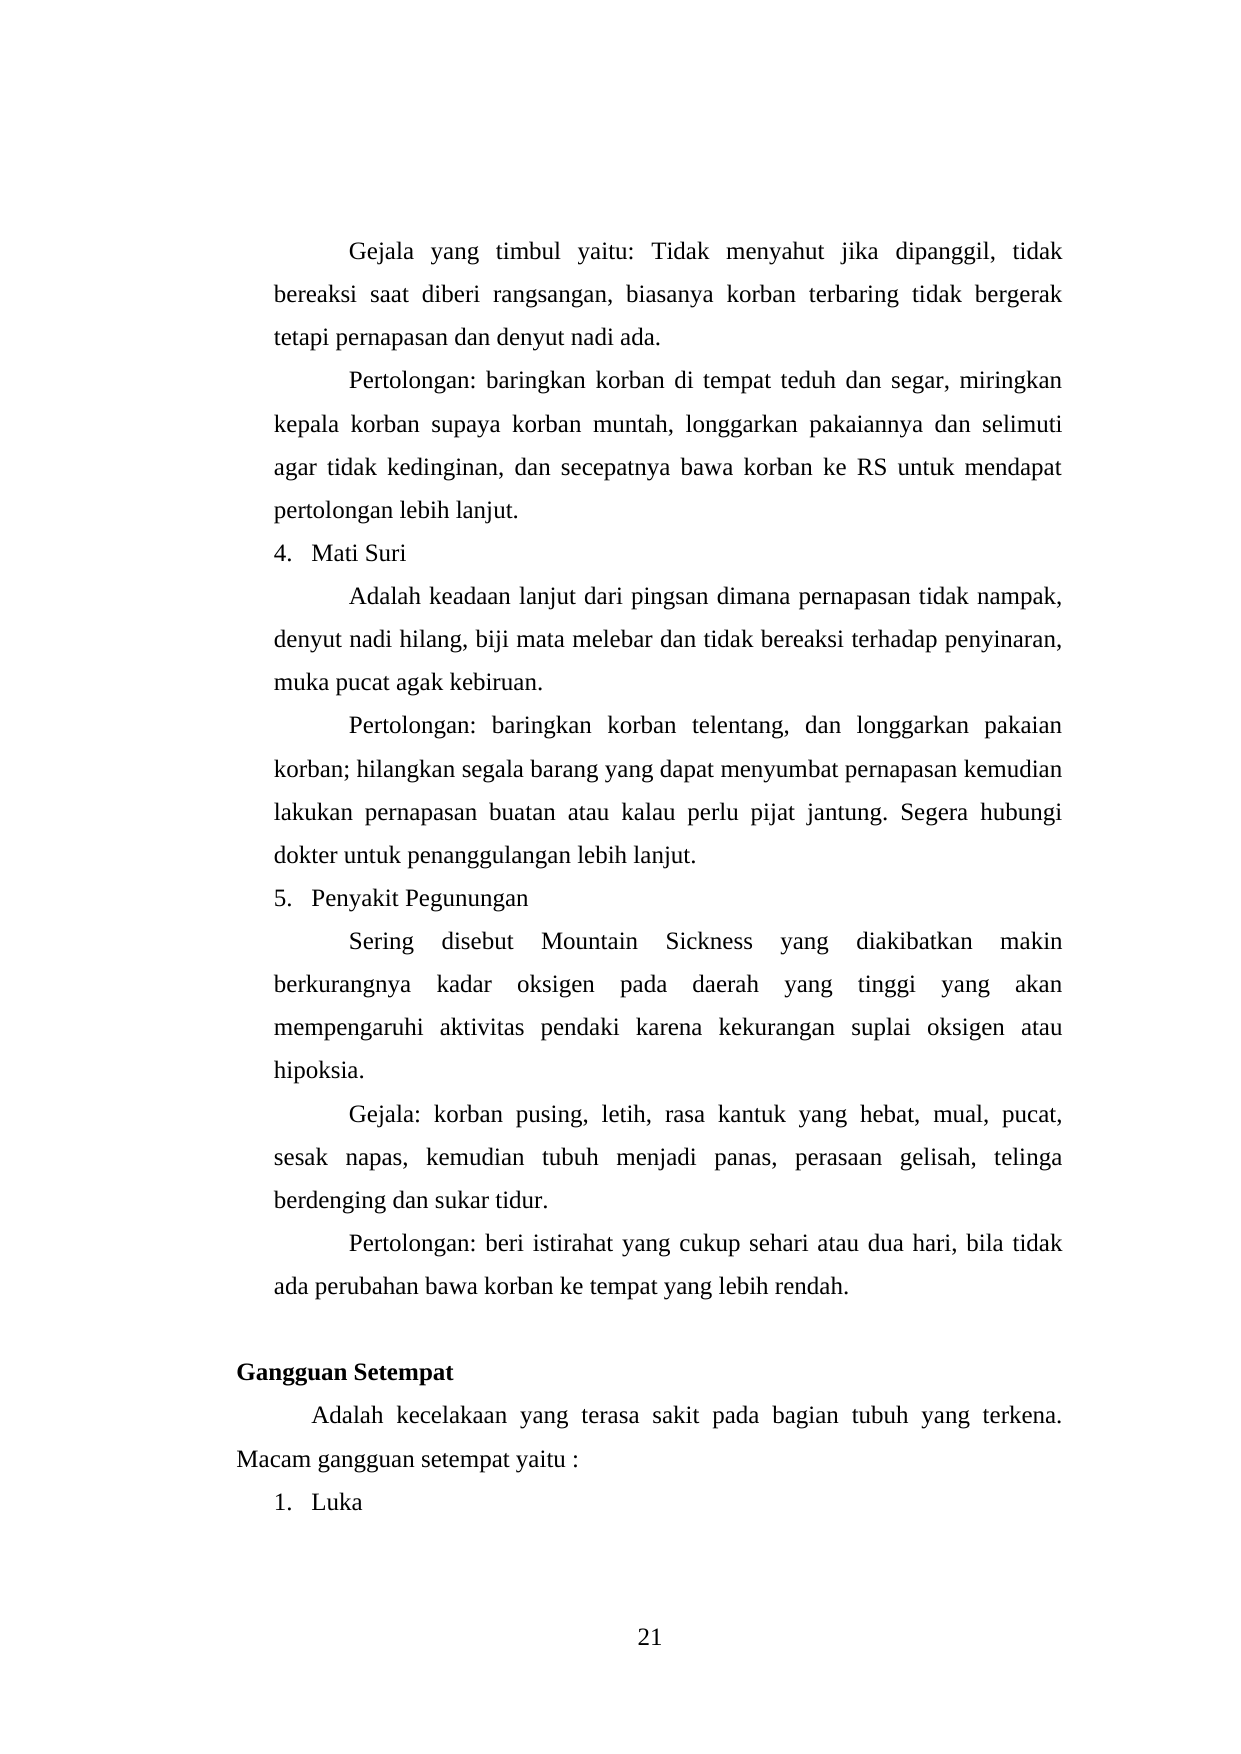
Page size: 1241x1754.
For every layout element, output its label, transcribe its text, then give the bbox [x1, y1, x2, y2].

list Luka [274, 1487, 1063, 1516]
text Gejala: korban pusing, letih, rasa kantuk yang hebat, mual, pucat, sesak napas, kemudian tubuh menjadi panas, perasaan gelisah, telinga berdenging dan sukar tidur. [274, 1099, 1063, 1214]
list Mati Suri [274, 538, 1063, 567]
text Pertolongan: baringkan korban telentang, dan longgarkan pakaian korban; hilangkan segala barang yang dapat menyumbat pernapasan kemudian lakukan pernapasan buatan atau kalau perlu pijat jantung. Segera hubungi dokter untuk penanggulangan lebih lanjut. [274, 711, 1063, 869]
text Gejala yang timbul yaitu: Tidak menyahut jika dipanggil, tidak bereaksi saat diberi rangsangan, biasanya korban terbaring tidak bergerak tetapi pernapasan dan denyut nadi ada. [274, 236, 1063, 351]
text Pertolongan: beri istirahat yang cukup sehari atau dua hari, bila tidak ada perubahan bawa korban ke tempat yang lebih rendah. [274, 1228, 1063, 1300]
text Pertolongan: baringkan korban di tempat teduh dan segar, miringkan kepala korban supaya korban muntah, longgarkan pakaiannya dan selimuti agar tidak kedinginan, dan secepatnya bawa korban ke RS untuk mendapat pertolongan lebih lanjut. [274, 366, 1063, 524]
text Adalah keadaan lanjut dari pingsan dimana pernapasan tidak nampak, denyut nadi hilang, biji mata melebar dan tidak bereaksi terhadap penyinaran, muka pucat agak kebiruan. [274, 581, 1063, 696]
list Penyakit Pegunungan [274, 883, 1063, 912]
text Sering disebut Mountain Sickness yang diakibatkan makin berkurangnya kadar oksigen pada daerah yang tinggi yang akan mempengaruhi aktivitas pendaki karena kekurangan suplai oksigen atau hipoksia. [274, 926, 1063, 1084]
text Gangguan Setempat [236, 1357, 1063, 1386]
text Adalah kecelakaan yang terasa sakit pada bagian tubuh yang terkena. Macam gangguan setempat yaitu : [236, 1401, 1063, 1472]
